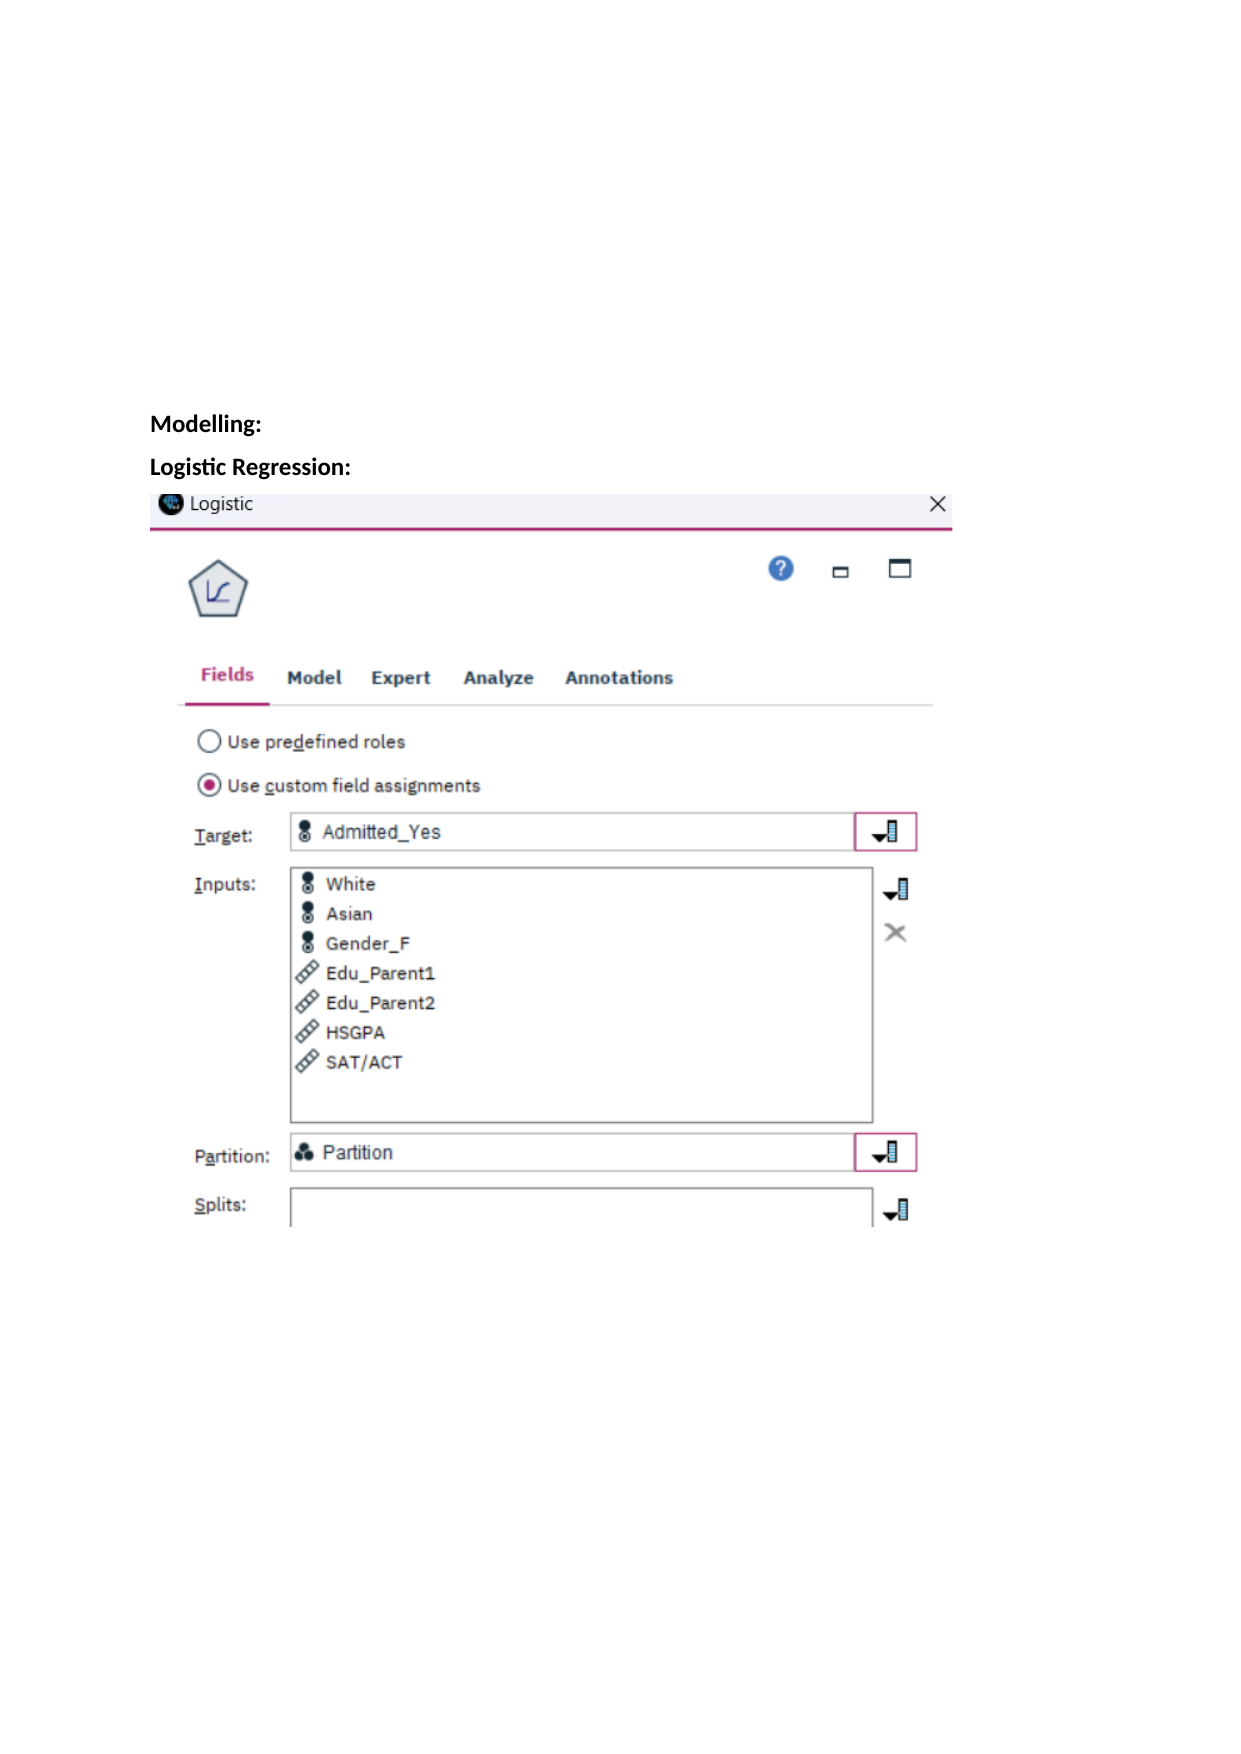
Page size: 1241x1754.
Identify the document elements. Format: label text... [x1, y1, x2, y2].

text Modelling: [150, 408, 1090, 439]
picture [150, 494, 953, 1227]
text Logistic Regression: [150, 451, 1090, 482]
